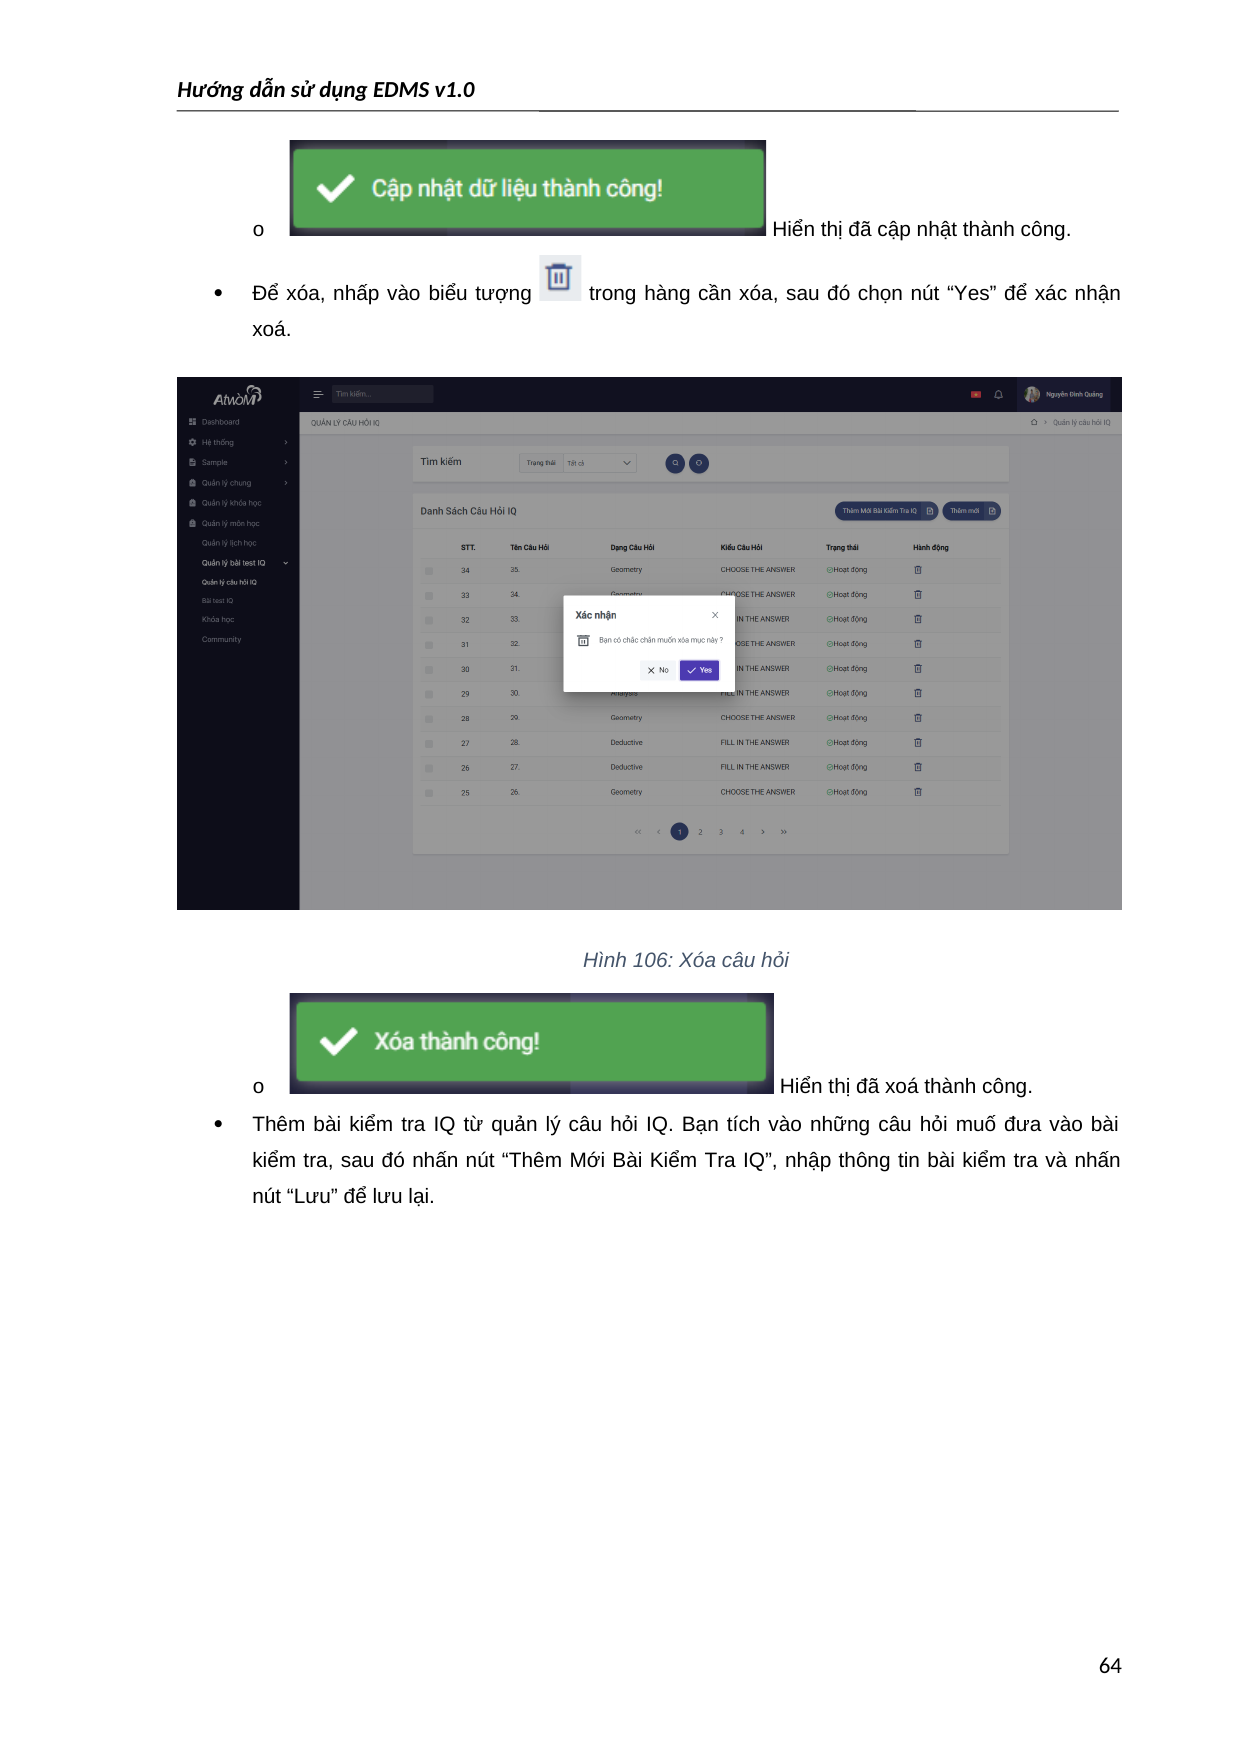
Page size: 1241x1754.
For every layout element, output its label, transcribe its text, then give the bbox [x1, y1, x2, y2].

list Thêm bài kiểm tra IQ từ quản lý câu hỏi IQ. Bạn tích vào những câu hỏi muố đưa vào bài kiểm tra, sau đó nhấn nút “Thêm Mới Bài Kiểm Tra IQ”, nhập thông tin bài kiểm tra và nhấn nút “Lưu” để lưu lại. [214, 1112, 1122, 1208]
list Để xóa, nhấp vào biểu tượng trong hàng cần xóa, sau đó chọn nút “Yes” để xác nhận xoá. [214, 255, 1122, 341]
picture [289, 993, 774, 1094]
picture [177, 377, 1122, 910]
picture [539, 255, 582, 301]
picture [289, 140, 767, 236]
text Hình 7.2.5 : Xóa câu hỏi [252, 948, 1122, 972]
